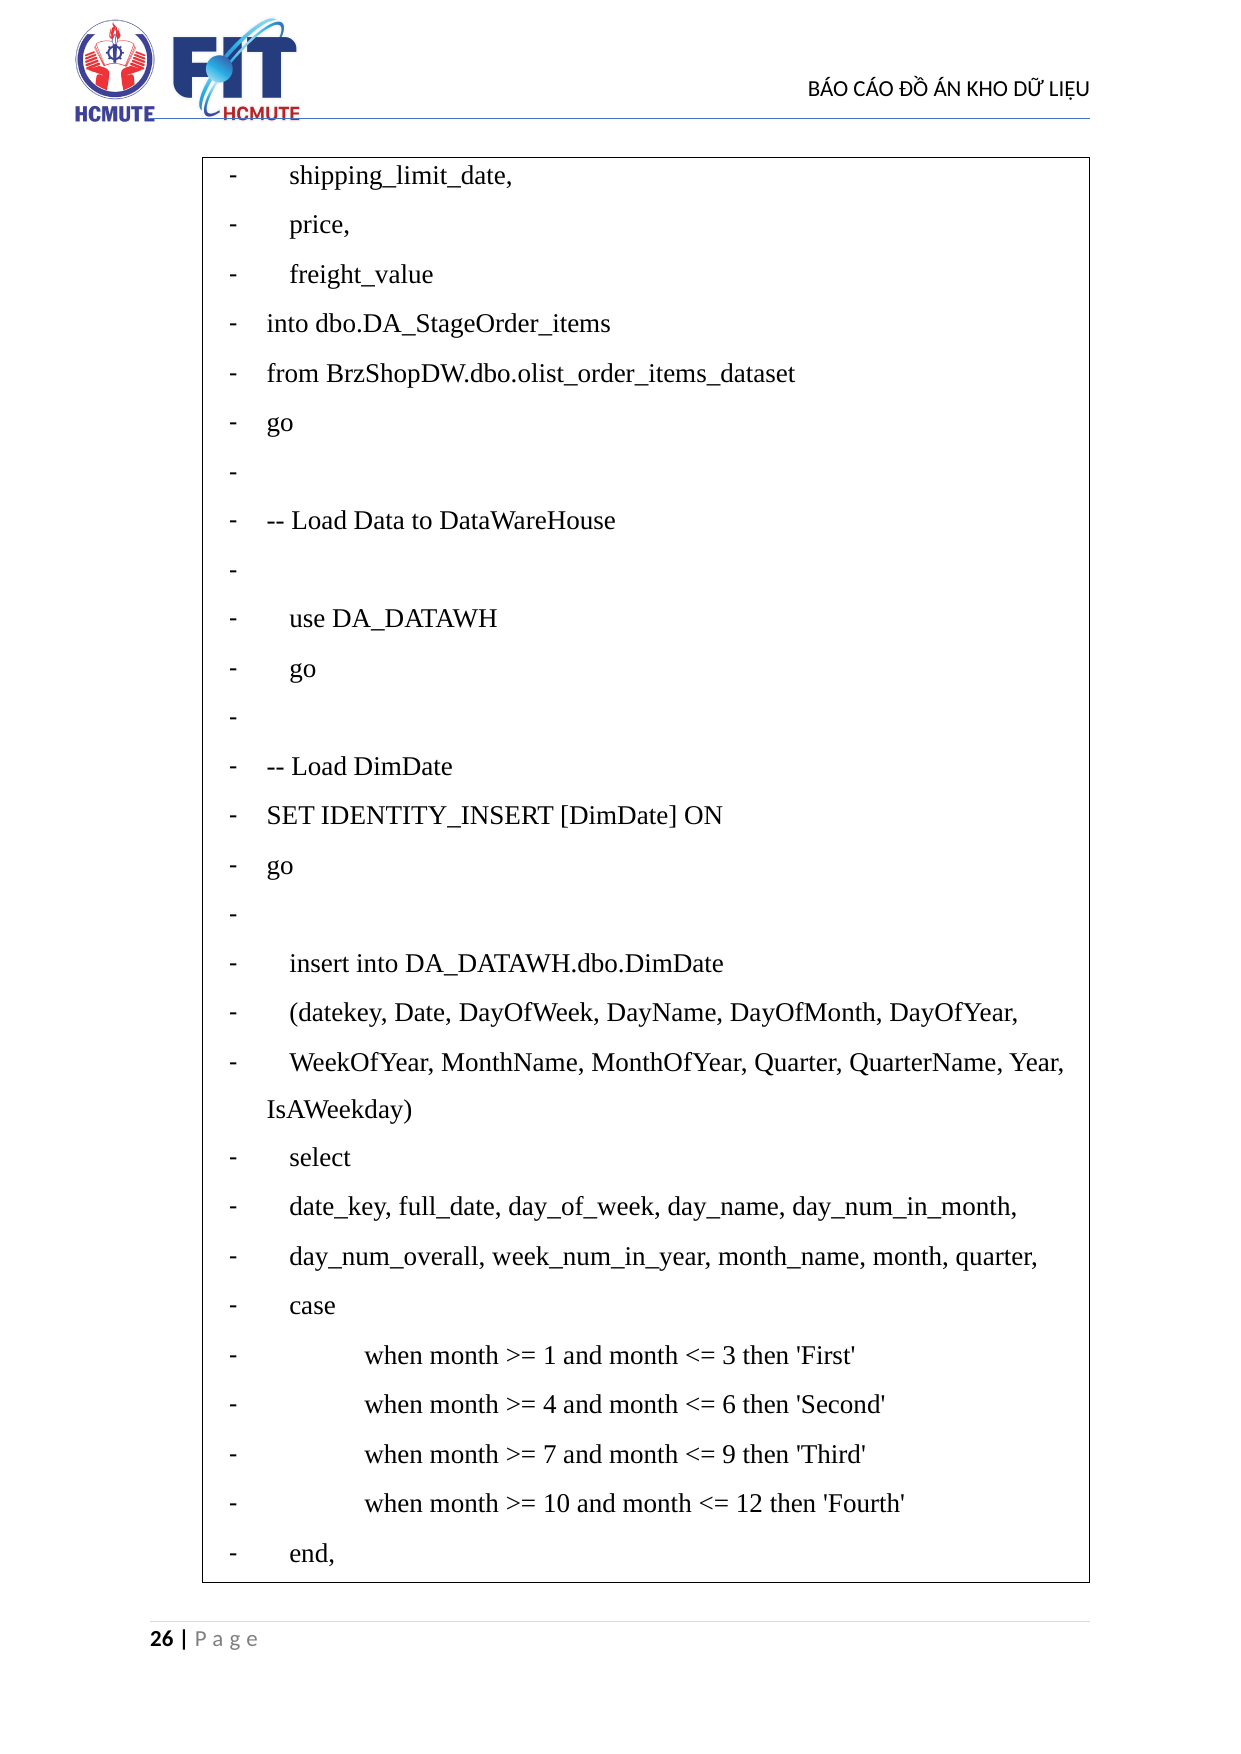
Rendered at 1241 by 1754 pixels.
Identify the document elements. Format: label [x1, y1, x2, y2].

table_header [203, 158, 1089, 1582]
picture [71, 15, 302, 126]
